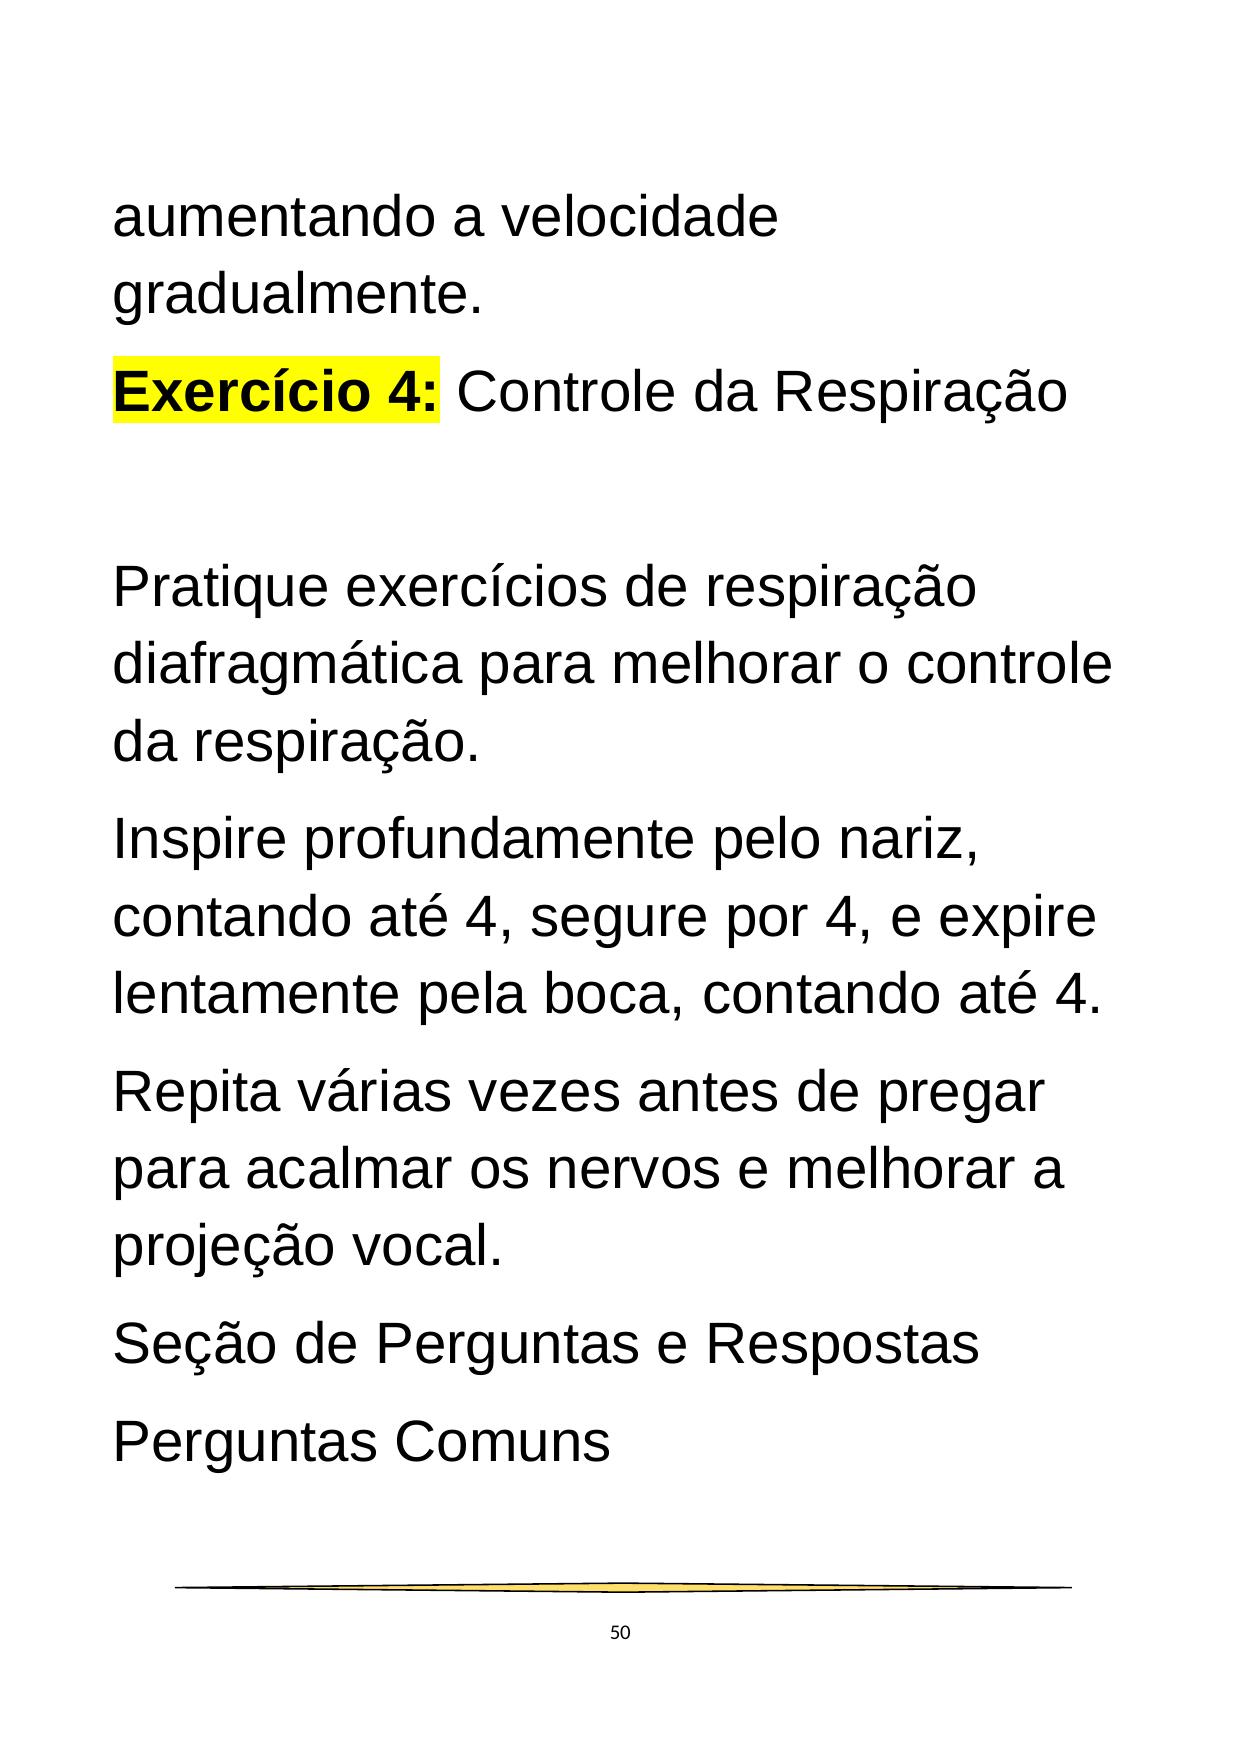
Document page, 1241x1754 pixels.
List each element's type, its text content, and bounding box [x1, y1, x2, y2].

text Inspire profundamente pelo nariz, contando até 4, segure por 4, e expire lentamente pela boca, contando até 4. [112, 804, 1128, 1025]
text Pratique exercícios de respiração diafragmática para melhorar o controle da respiração. [112, 552, 1128, 773]
text Seção de Perguntas e Respostas [112, 1308, 1128, 1375]
text Perguntas Comuns [112, 1406, 1128, 1473]
text Repita várias vezes antes de pregar para acalmar os nervos e melhorar a projeção vocal. [112, 1056, 1128, 1277]
text Exercício 4: Controle da Respiração [440, 356, 1128, 423]
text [112, 181, 1128, 325]
